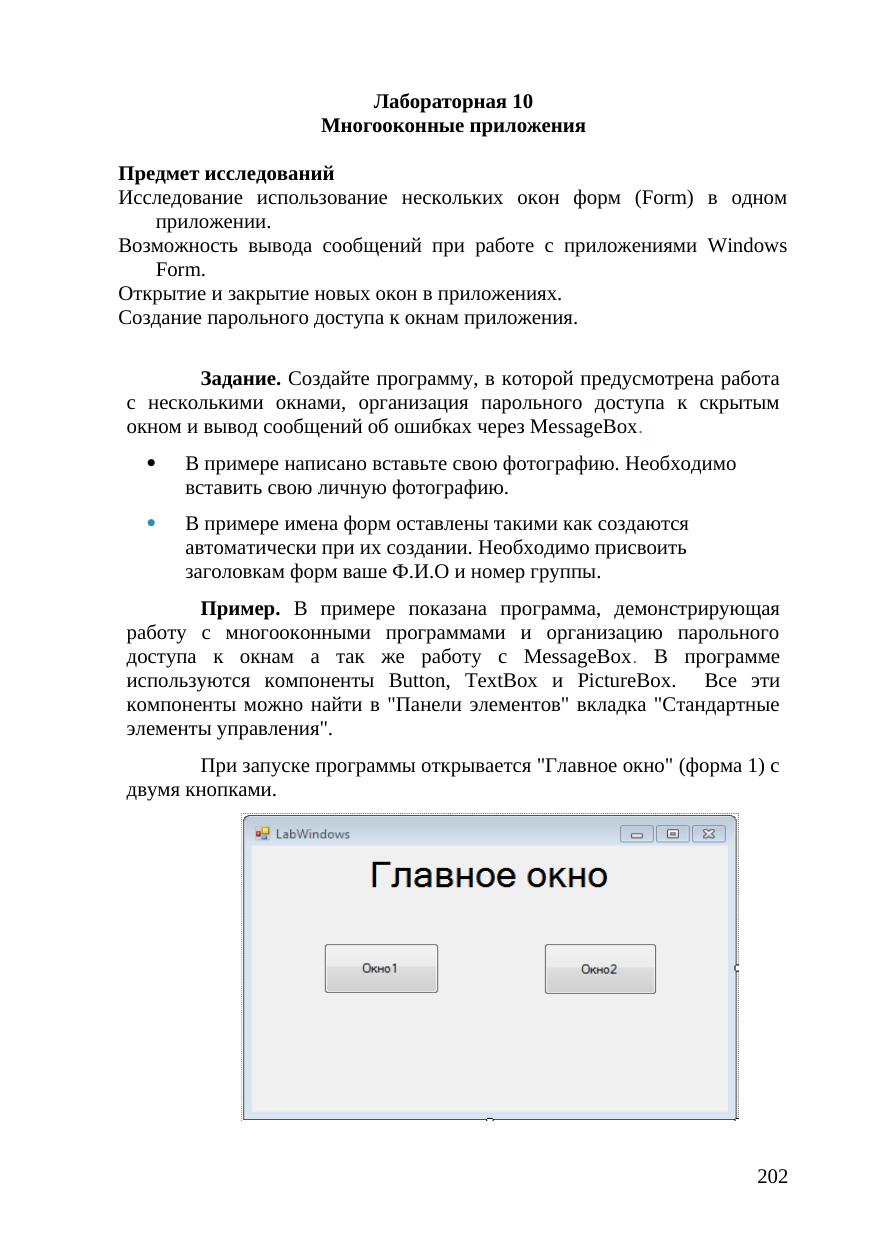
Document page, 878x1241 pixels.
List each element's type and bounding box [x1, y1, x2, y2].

picture [241, 813, 739, 1121]
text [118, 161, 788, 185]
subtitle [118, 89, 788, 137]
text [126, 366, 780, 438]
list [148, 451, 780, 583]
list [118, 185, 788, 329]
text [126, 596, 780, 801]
